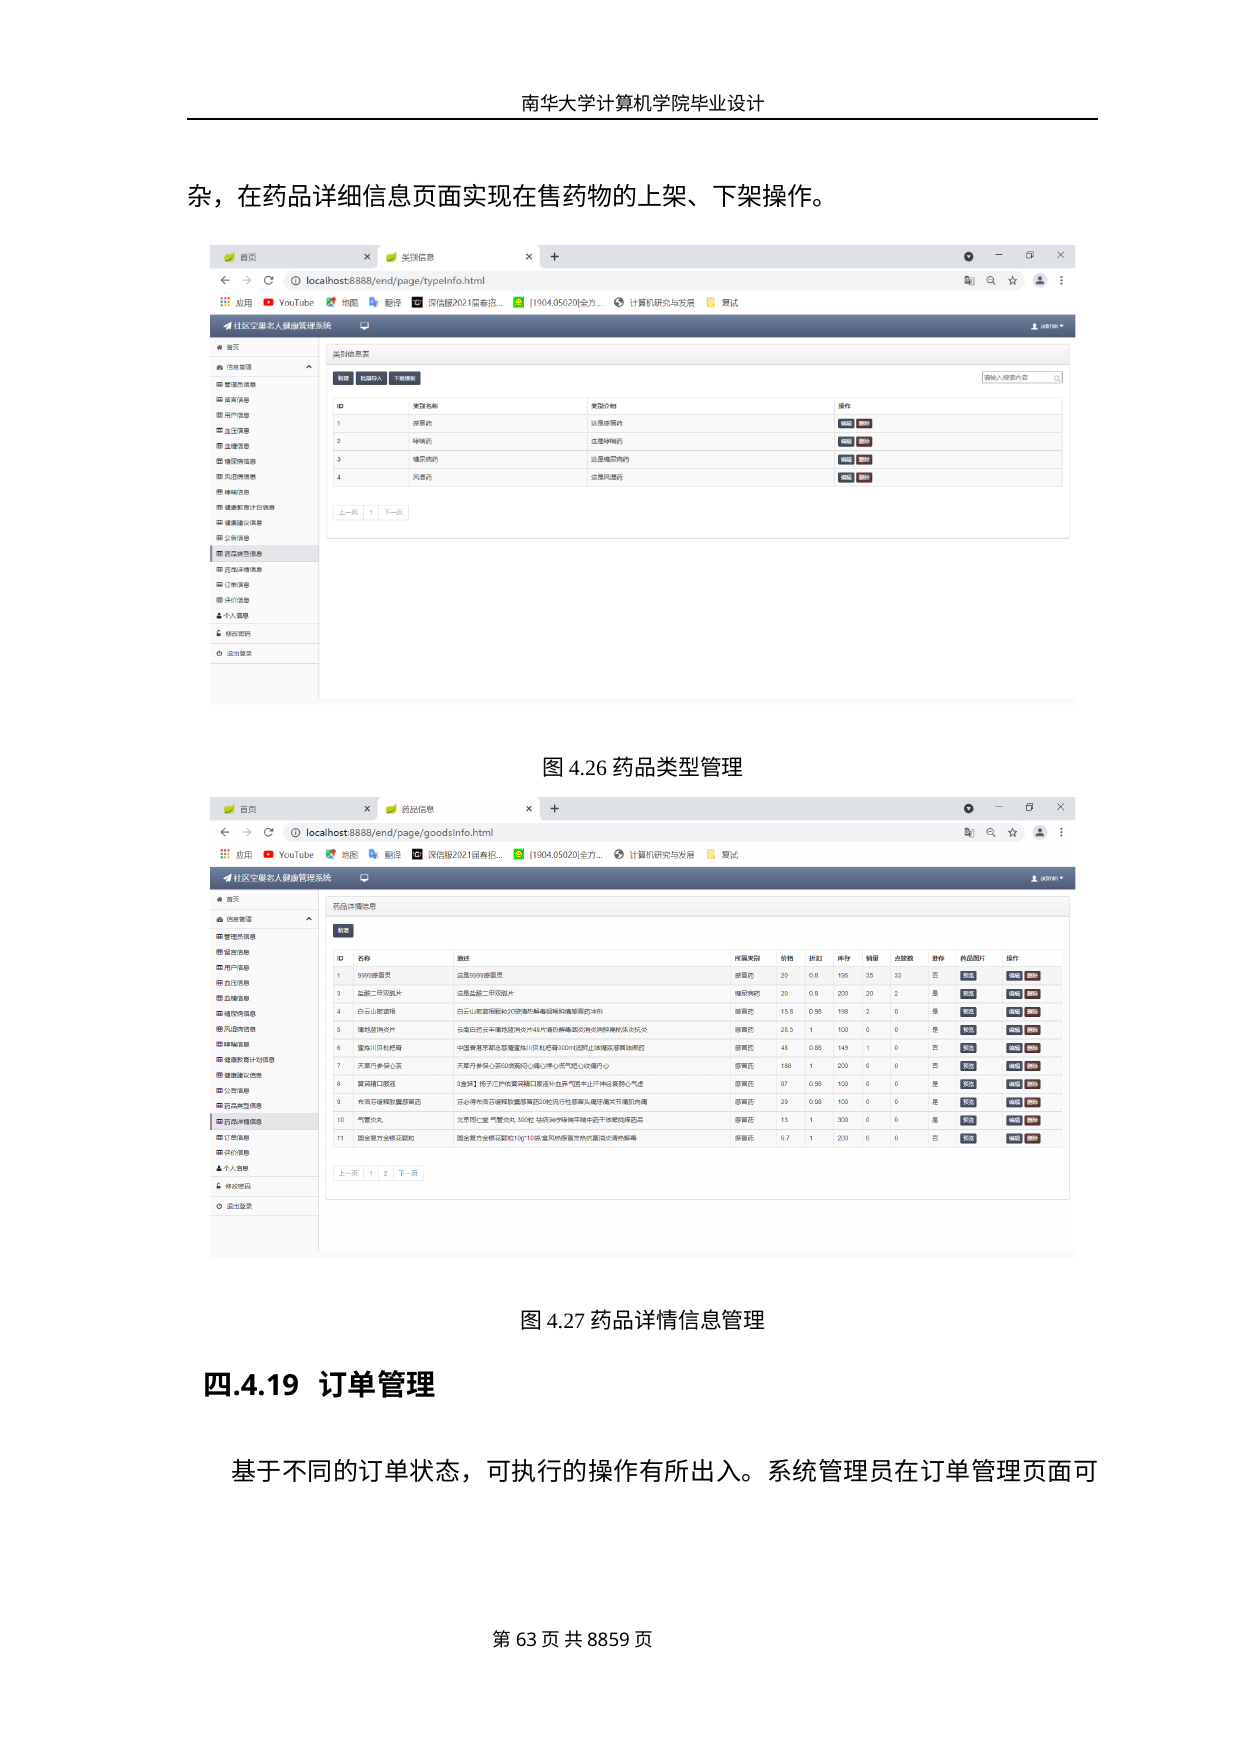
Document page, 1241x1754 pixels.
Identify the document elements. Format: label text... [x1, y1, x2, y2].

picture [210, 797, 1076, 1258]
text 图4.27 药品详情信息管理 [187, 1302, 1098, 1335]
text 图4.26 药品类型管理 [187, 749, 1098, 782]
picture [210, 245, 1076, 705]
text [187, 1437, 1098, 1502]
subtitle 订单管理 [203, 1351, 1098, 1416]
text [187, 162, 1098, 227]
